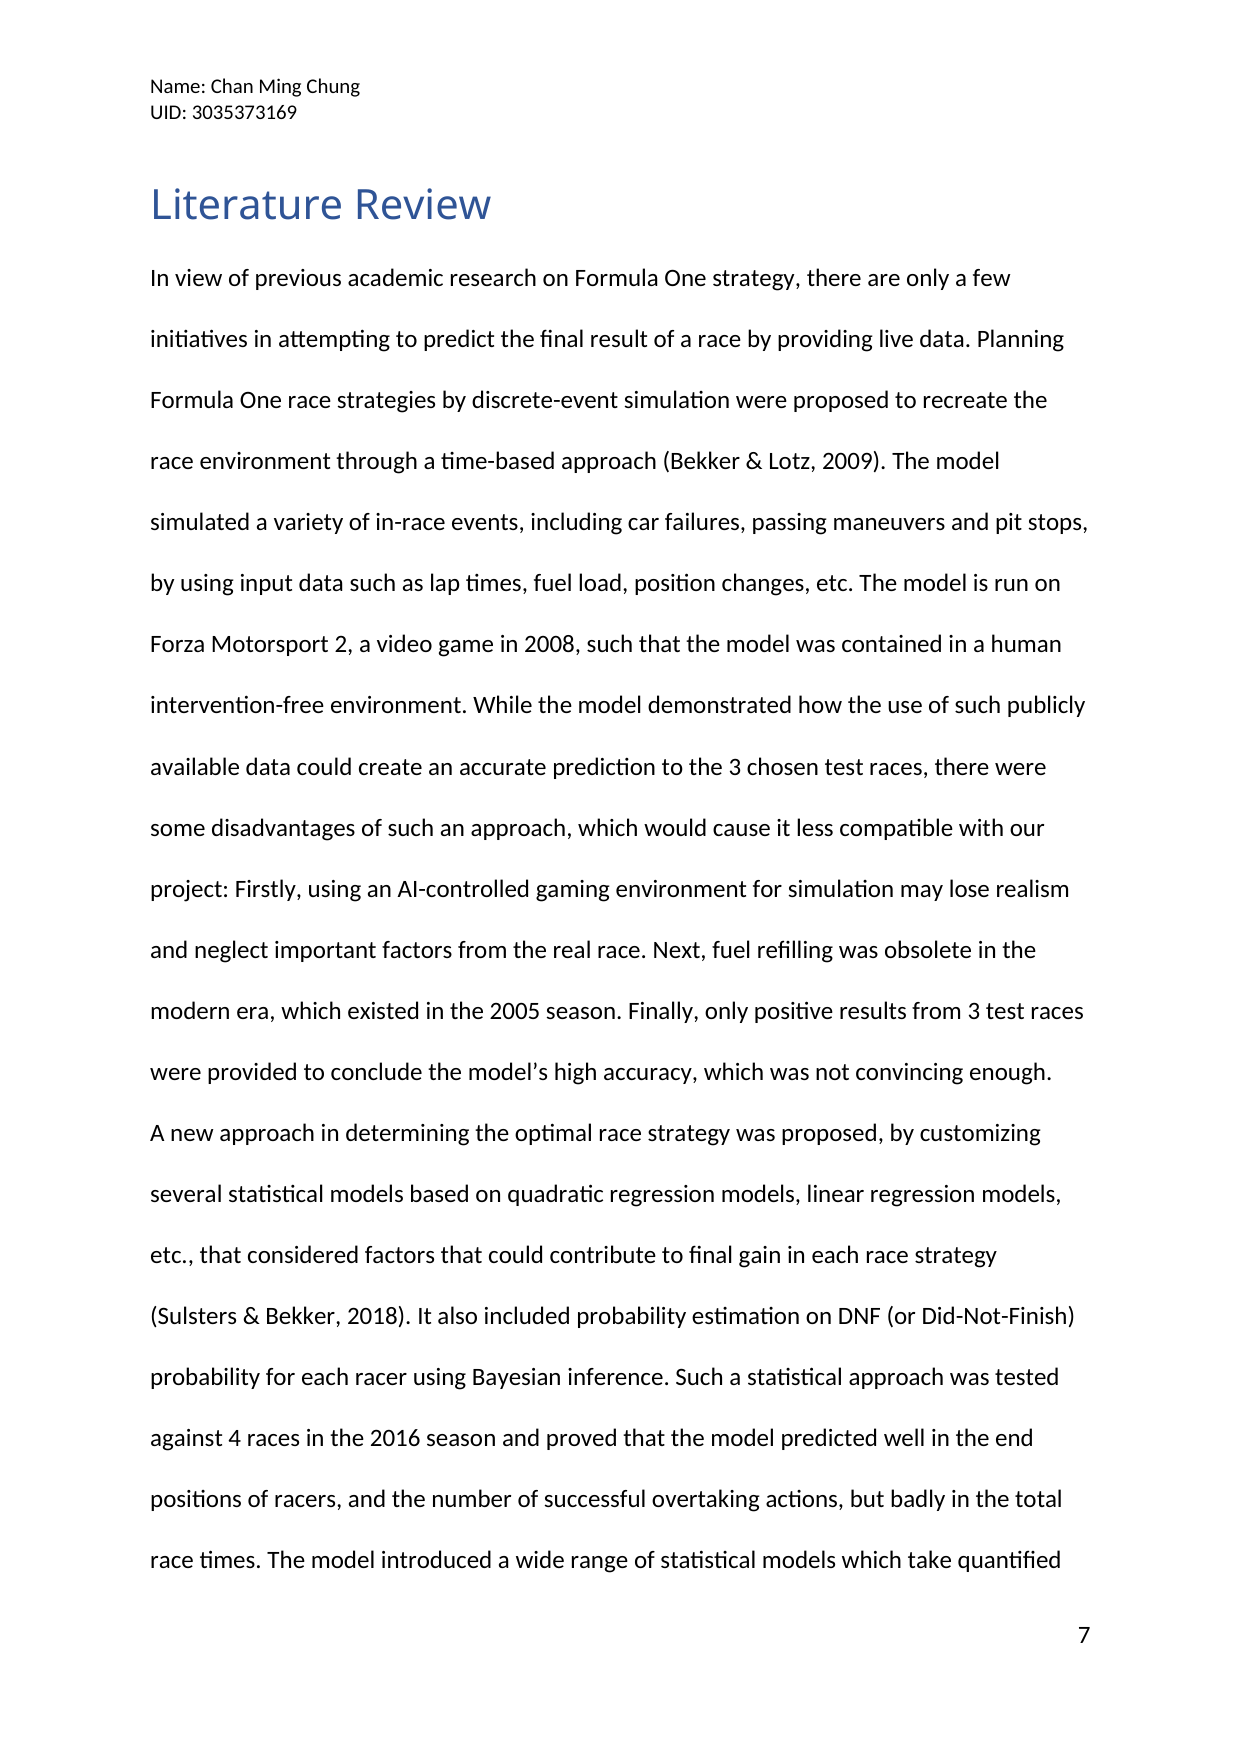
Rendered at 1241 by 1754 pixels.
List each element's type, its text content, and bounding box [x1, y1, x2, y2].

text In view of previous academic research on Formula One strategy, there are only a few initiatives in attempting to predict the final result of a race by providing live data. Planning Formula One race strategies by discrete-event simulation were proposed to recreate the race environment through a time-based approach (Bekker & Lotz, 2009). The model simulated a variety of in-race events, including car failures, passing maneuvers and pit stops, by using input data such as lap times, fuel load, position changes, etc. The model is run on Forza Motorsport 2, a video game in 2008, such that the model was contained in a human intervention-free environment. While the model demonstrated how the use of such publicly available data could create an accurate prediction to the 3 chosen test races, there were some disadvantages of such an approach, which would cause it less compatible with our project: Firstly, using an AI-controlled gaming environment for simulation may lose realism and neglect important factors from the real race. Next, fuel refilling was obsolete in the modern era, which existed in the 2005 season. Finally, only positive results from 3 test races were provided to conclude the model’s high accuracy, which was not convincing enough. [150, 262, 1090, 1086]
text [150, 1117, 1090, 1575]
subtitle Literature Review [150, 175, 1090, 232]
